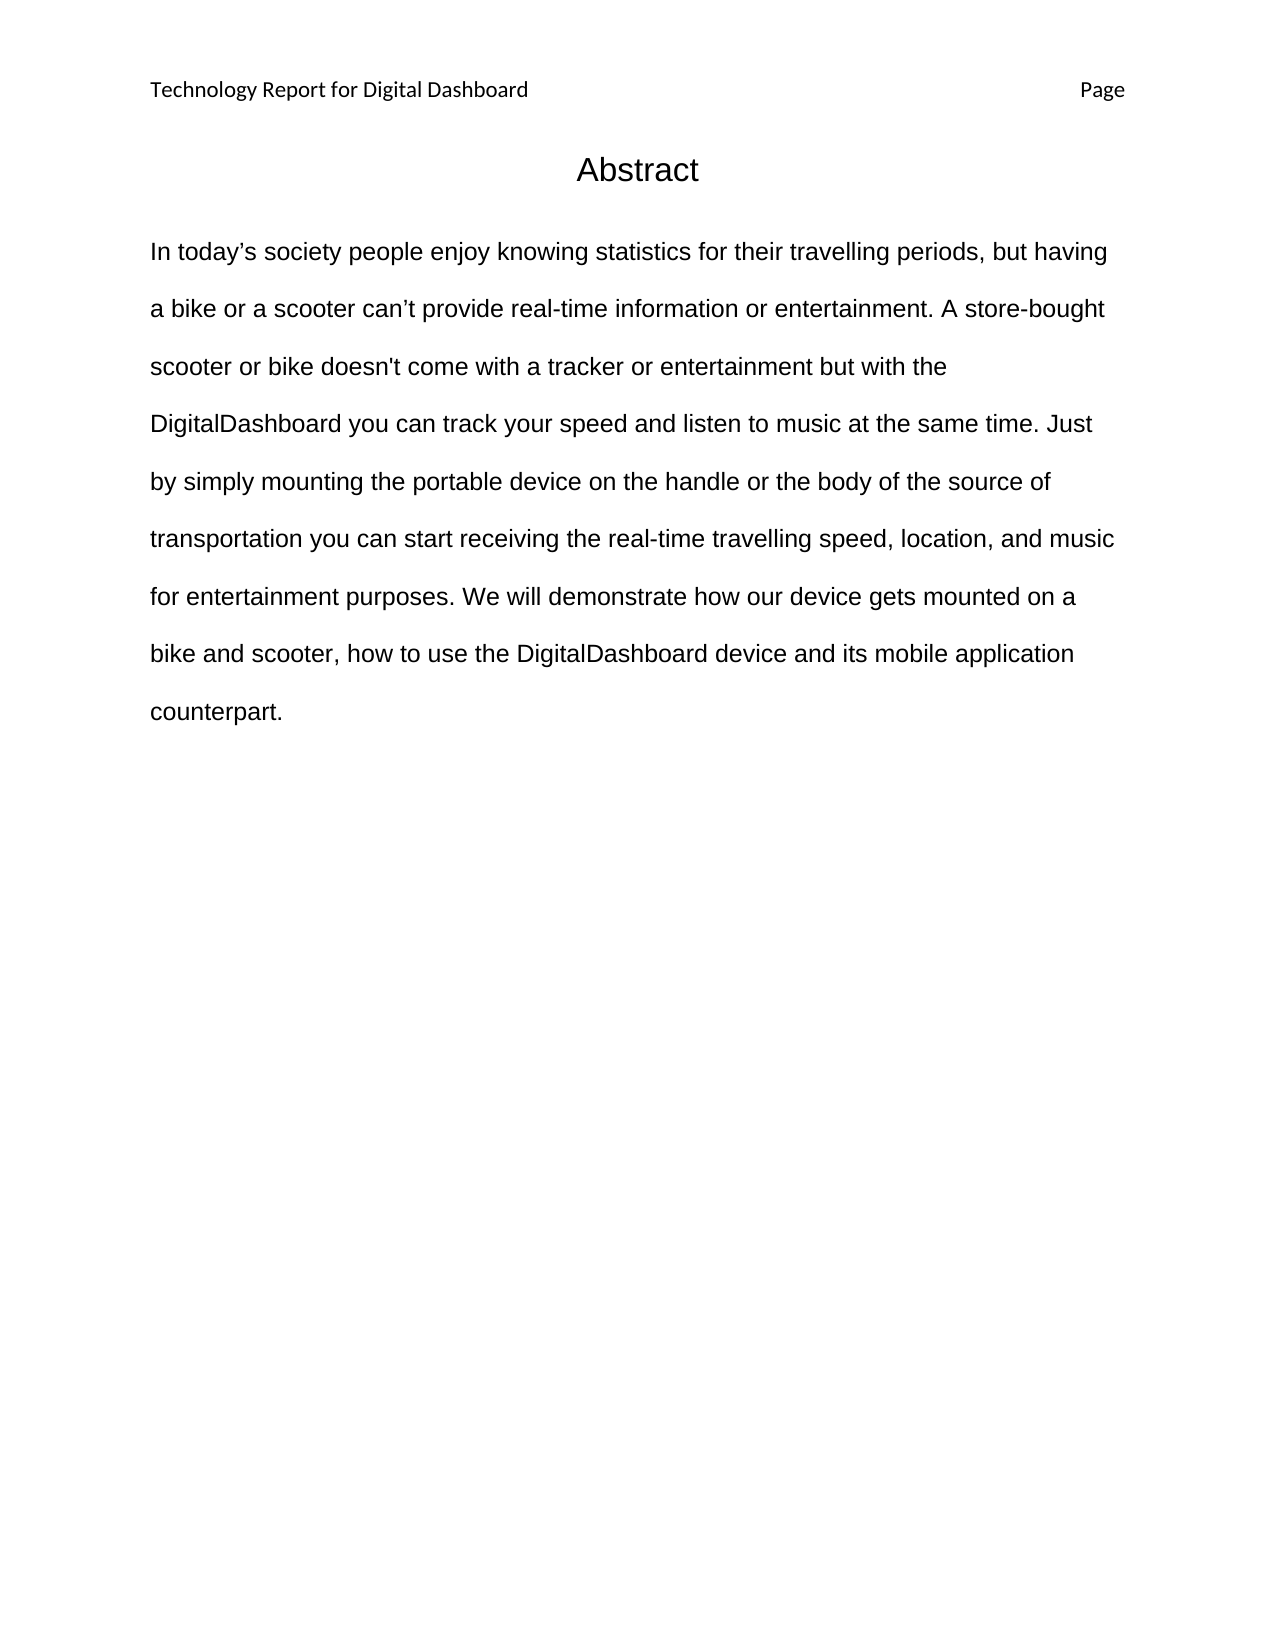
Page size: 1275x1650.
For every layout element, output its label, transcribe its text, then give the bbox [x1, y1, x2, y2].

text In today’s society people enjoy knowing statistics for their travelling periods, but having a bike or a scooter can’t provide real-time information or entertainment. A store-bought scooter or bike doesn't come with a tracker or entertainment but with the DigitalDashboard you can track your speed and listen to music at the same time. Just by simply mounting the portable device on the handle or the body of the source of transportation you can start receiving the real-time travelling speed, location, and music for entertainment purposes. We will demonstrate how our device gets mounted on a bike and scooter, how to use the DigitalDashboard device and its mobile application counterpart. [150, 237, 1125, 725]
subtitle Abstract [150, 150, 1125, 188]
